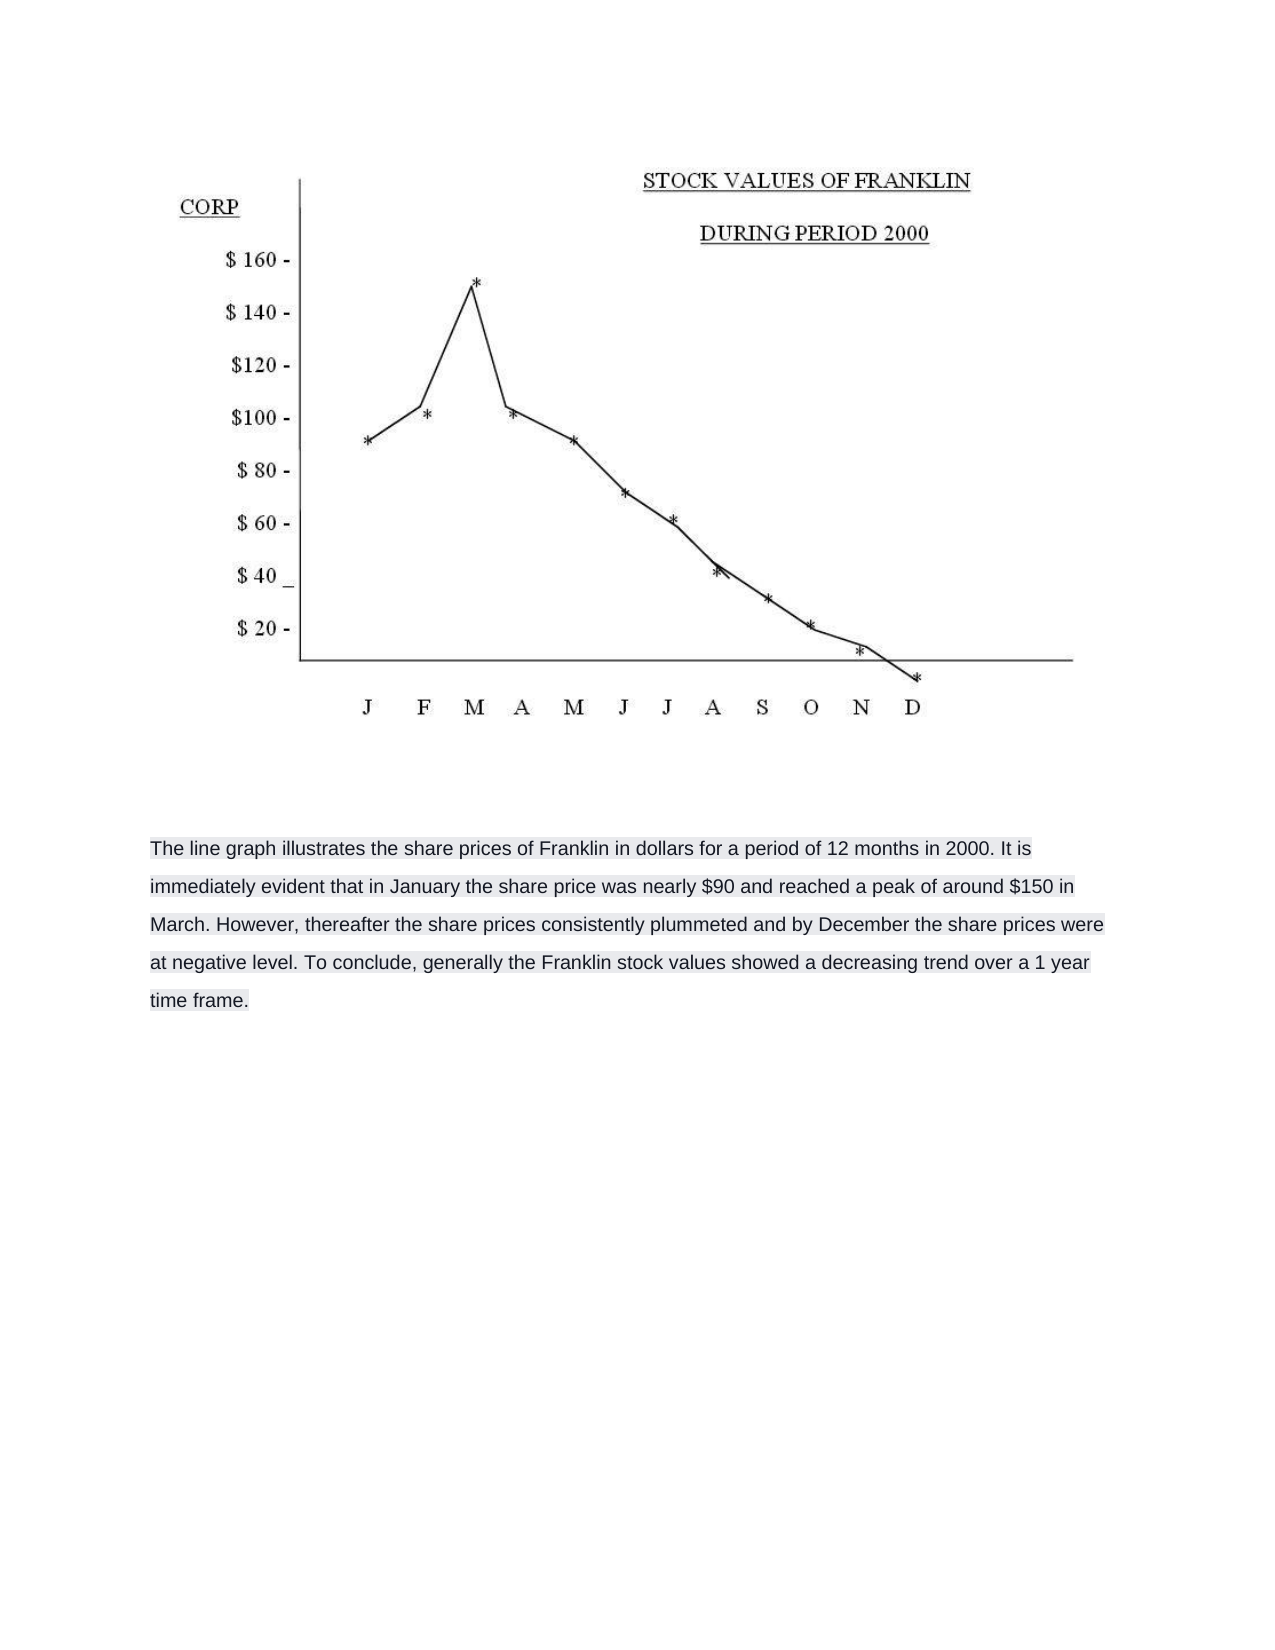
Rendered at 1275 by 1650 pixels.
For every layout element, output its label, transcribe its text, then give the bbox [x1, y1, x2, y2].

picture [150, 150, 1125, 734]
text The line graph illustrates the share prices of Franklin in dollars for a period of 12 months in 2000. It is immediately evident that in January the share price was nearly $90 and reached a peak of around $150 in March. However, thereafter the share prices consistently plummeted and by December the share prices were at negative level. To conclude, generally the Franklin stock values showed a decreasing trend over a 1 year time frame. [150, 821, 1125, 1011]
